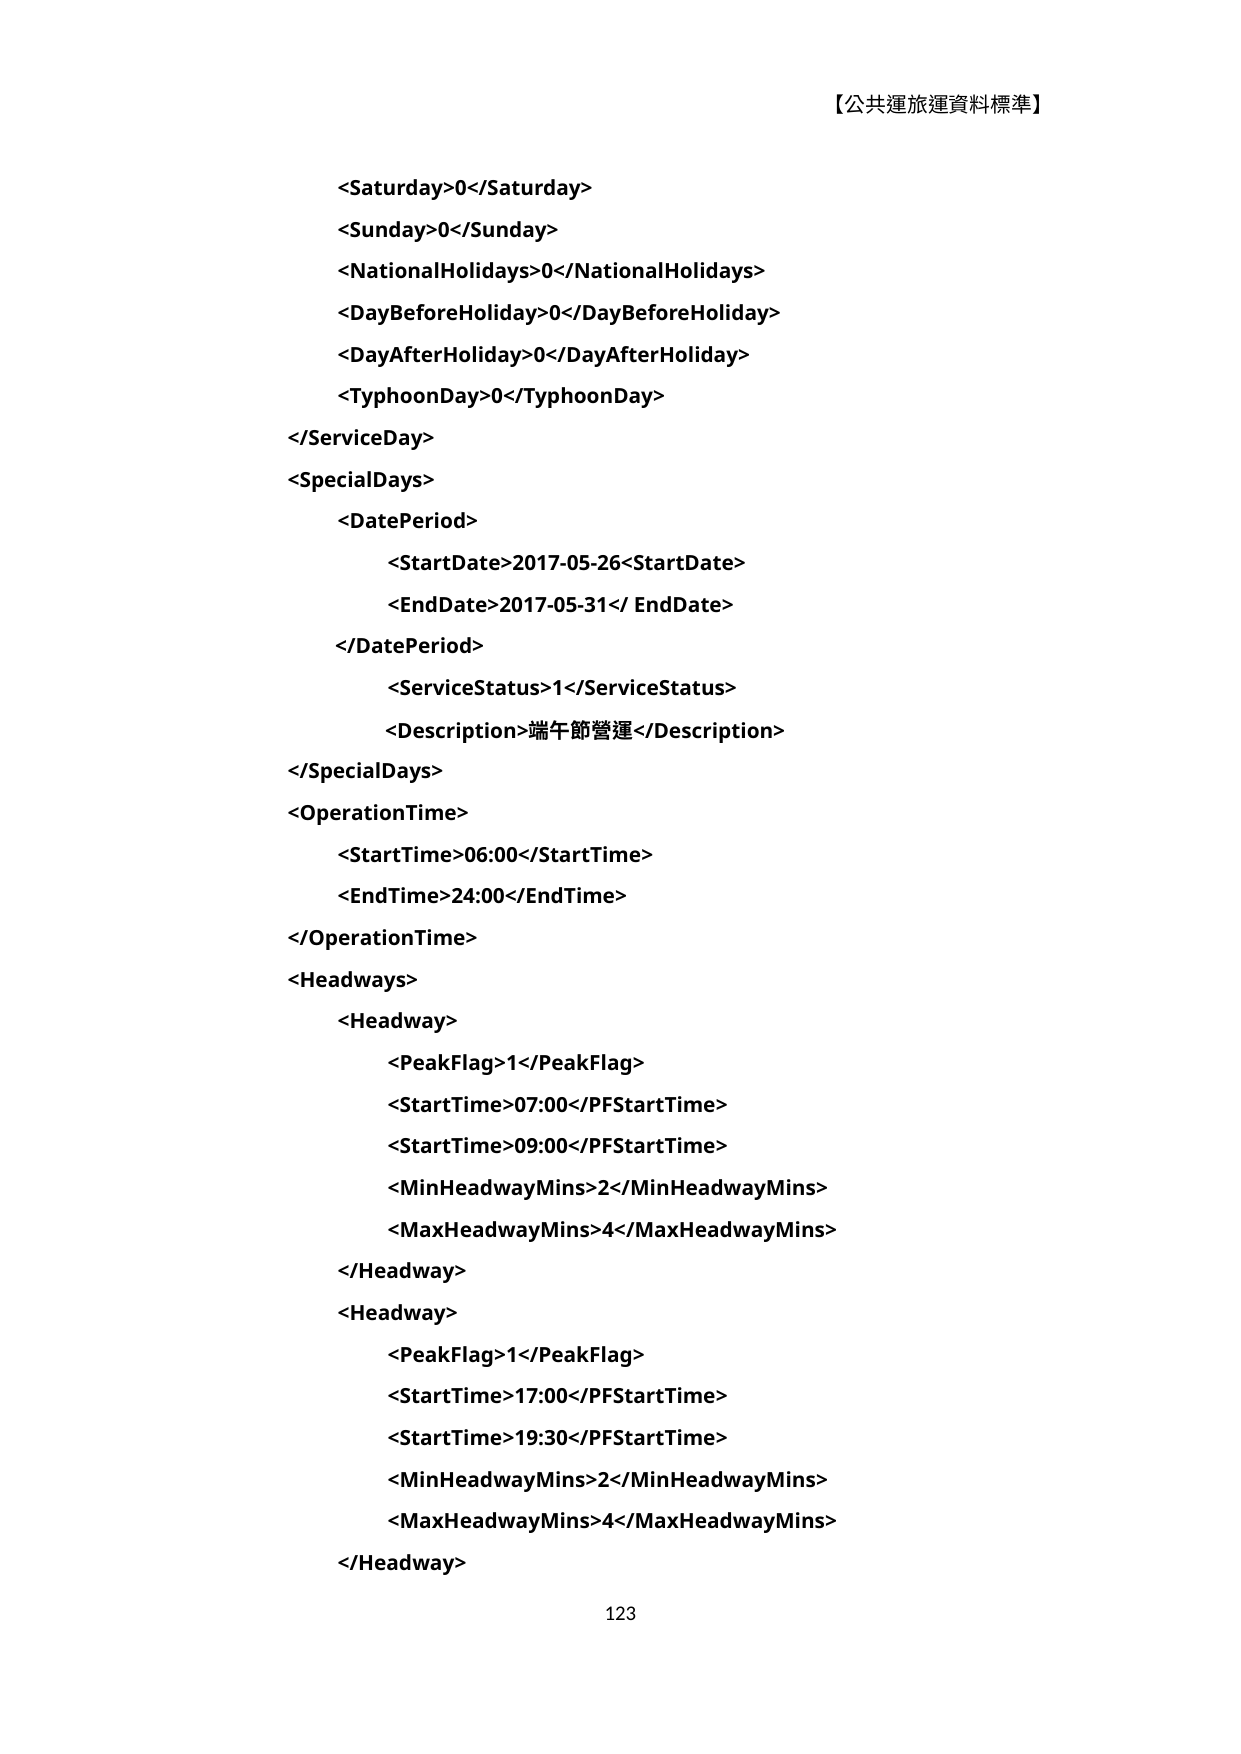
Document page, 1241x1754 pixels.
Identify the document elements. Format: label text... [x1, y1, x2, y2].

text <Sunday>0</Sunday> [287, 208, 1053, 250]
text <MaxHeadwayMins>4</MaxHeadwayMins> [337, 1500, 1053, 1542]
text <DatePeriod> [217, 500, 1053, 542]
text <Headway> [287, 1292, 1053, 1333]
text <DayBeforeHoliday>0</DayBeforeHoliday> [287, 292, 1053, 333]
text </Headway> [287, 1542, 1053, 1583]
text <PeakFlag>1</PeakFlag> [337, 1042, 1053, 1083]
text <EndTime>24:00</EndTime> [237, 875, 1053, 917]
text <ServiceStatus>1</ServiceStatus> [385, 667, 1053, 708]
text <StartTime>09:00</PFStartTime> [337, 1125, 1053, 1167]
text <StartTime>19:30</PFStartTime> [337, 1417, 1053, 1458]
text <Headways> [237, 958, 1053, 1000]
text </SpecialDays> [237, 750, 1053, 792]
text </Headway> [287, 1250, 1053, 1292]
text </ServiceDay> [237, 417, 1053, 458]
text <StartTime>07:00</PFStartTime> [337, 1083, 1053, 1125]
text <Description>端午節營運</Description> [382, 708, 1053, 750]
text <NationalHolidays>0</NationalHolidays> [287, 250, 1053, 292]
text <MinHeadwayMins>2</MinHeadwayMins> [337, 1458, 1053, 1500]
text <StartTime>17:00</PFStartTime> [337, 1375, 1053, 1417]
text <SpecialDays> [237, 458, 1053, 500]
text <PeakFlag>1</PeakFlag> [337, 1333, 1053, 1375]
text <EndDate>2017-05-31</ EndDate> [237, 583, 1053, 625]
text </DatePeriod> [285, 625, 1053, 667]
text <StartTime>06:00</StartTime> [237, 833, 1053, 875]
text <MaxHeadwayMins>4</MaxHeadwayMins> [337, 1208, 1053, 1250]
text <TyphoonDay>0</TyphoonDay> [287, 375, 1053, 417]
text </OperationTime> [237, 917, 1053, 958]
text <OperationTime> [237, 792, 1053, 833]
text <Saturday>0</Saturday> [287, 167, 1053, 208]
text <MinHeadwayMins>2</MinHeadwayMins> [337, 1167, 1053, 1208]
text <StartDate>2017-05-26<StartDate> [337, 542, 1053, 583]
text <Headway> [287, 1000, 1053, 1042]
text <DayAfterHoliday>0</DayAfterHoliday> [287, 333, 1053, 375]
